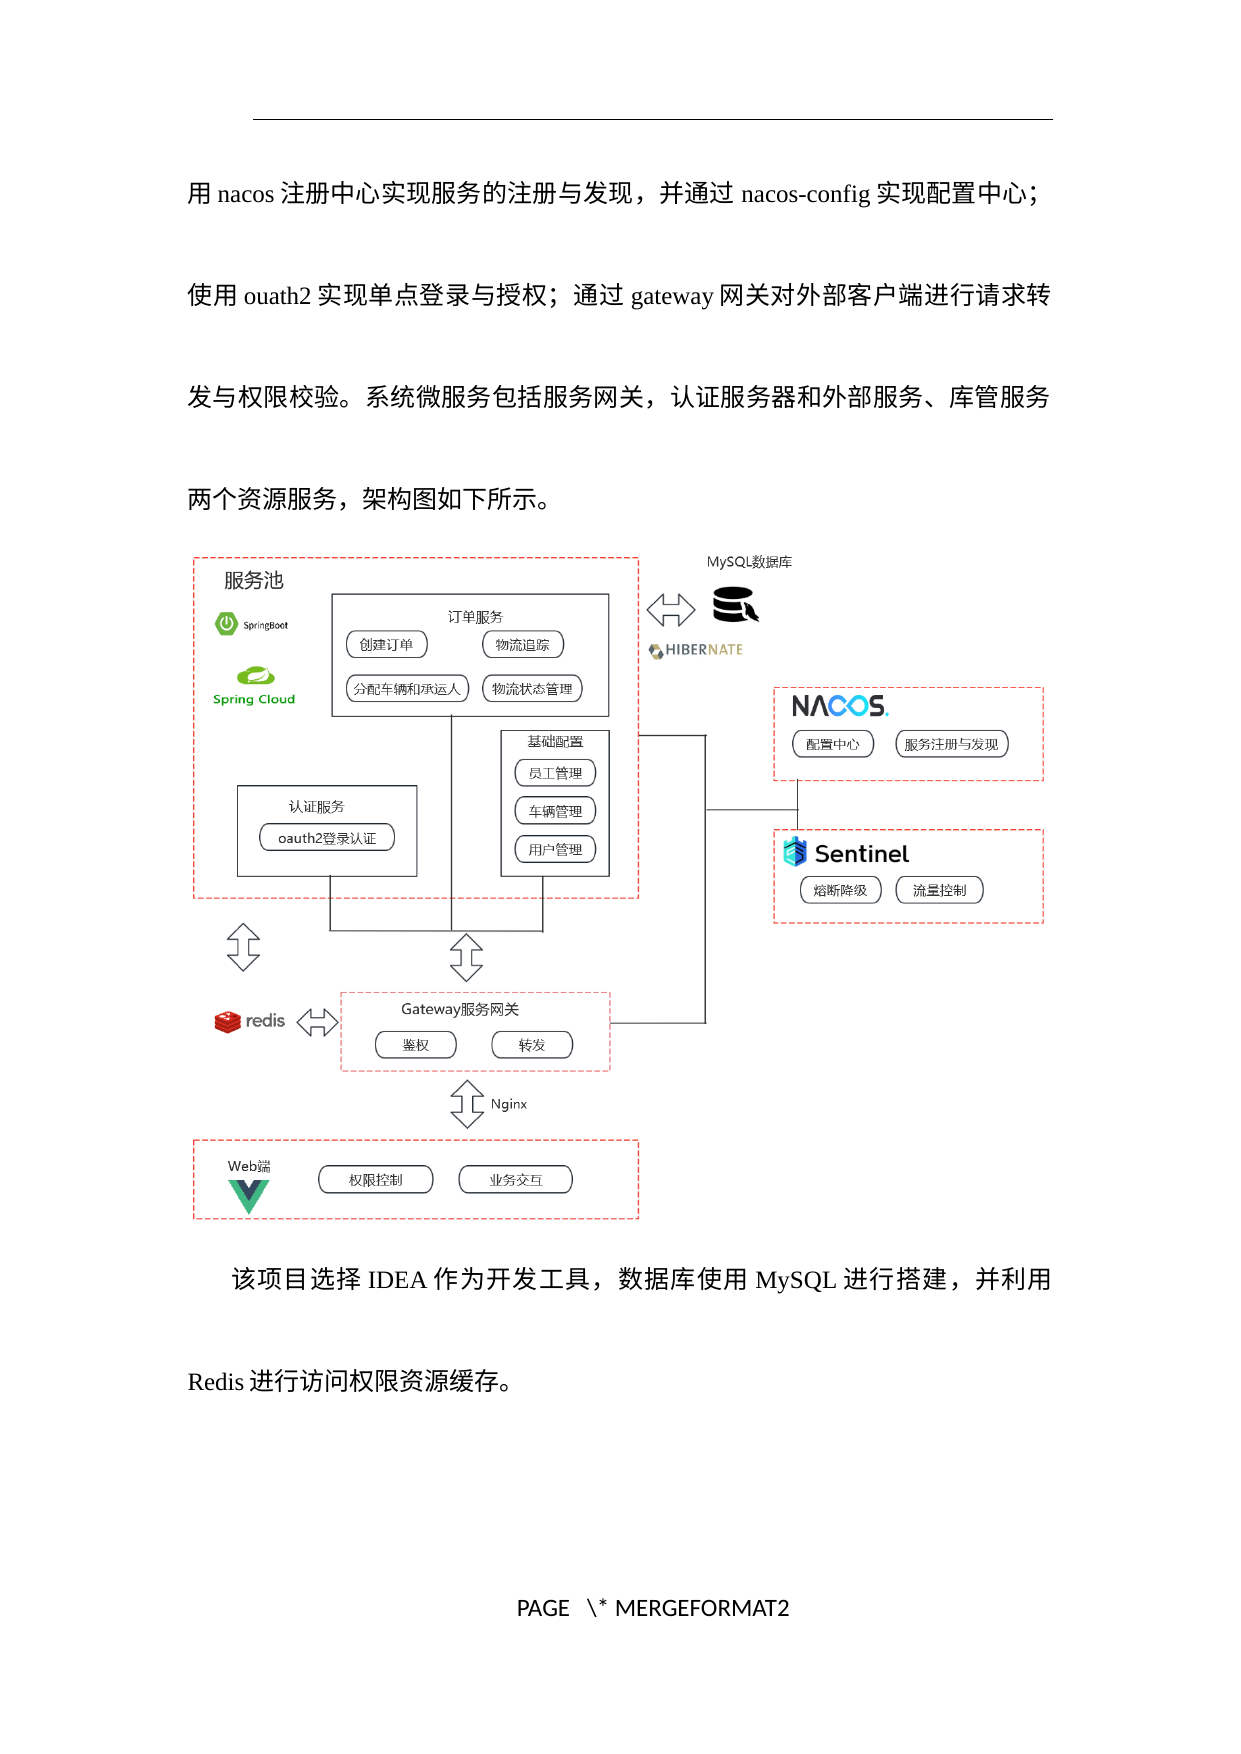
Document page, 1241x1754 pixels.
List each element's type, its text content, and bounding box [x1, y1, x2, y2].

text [187, 158, 1053, 531]
picture [187, 549, 1053, 1228]
text 该项目选择IDEA作为开发工具，数据库使用MySQL进行搭建，并利用Redis进行访问权限资源缓存。 [187, 1244, 1053, 1414]
